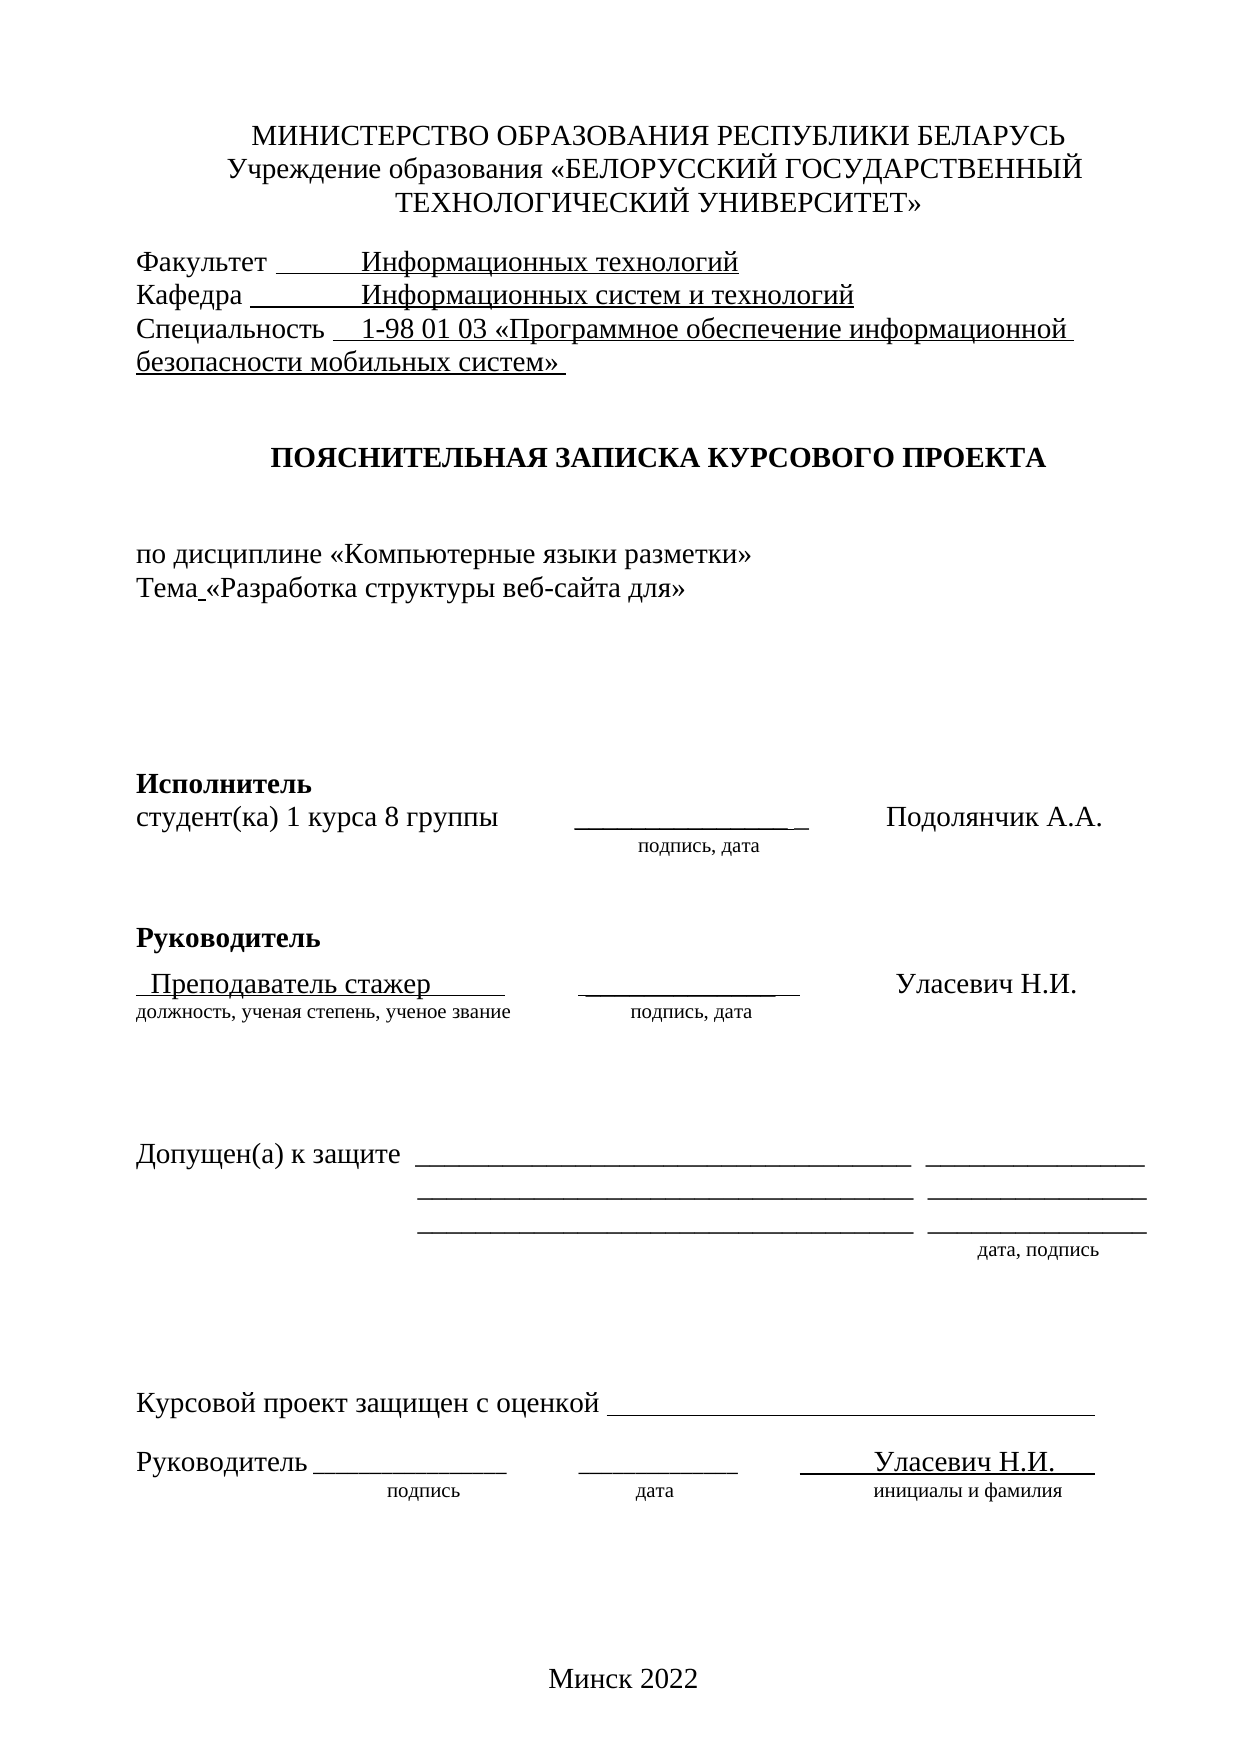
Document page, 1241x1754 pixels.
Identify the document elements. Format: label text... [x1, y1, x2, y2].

text Кафедра Информационных систем и технологий [136, 277, 1181, 311]
text __________________________________ _______________ [136, 1203, 1181, 1236]
text студент(ка) 1 курса 8 группы _______________ _ Подолянчик А.А. [136, 799, 1181, 833]
text подпись, дата [136, 833, 1181, 857]
text должность, ученая степень, ученое звание подпись, дата [136, 999, 1181, 1023]
text ПОЯСНИТЕЛЬНАЯ ЗАПИСКА КУРСОВОГО ПРОЕКТА [136, 440, 1181, 474]
text Руководитель [136, 920, 1181, 953]
text Тема «Разработка структуры веб-сайта для» [136, 570, 1181, 603]
text Курсовой проект защищен с оценкой [136, 1386, 1181, 1419]
text дата, подпись [136, 1236, 1181, 1261]
text Допущен(а) к защите __________________________________ _______________ [136, 1136, 1181, 1169]
text Руководитель _________________ ______________ Уласевич Н.И. [136, 1444, 1181, 1478]
text Специальность 1-98 01 03 «Программное обеспечение информационной безопасности мобильных систем» [136, 311, 1181, 378]
text Преподаватель стажер _____________ Уласевич Н.И. [136, 966, 1181, 999]
text по дисциплине «Компьютерные языки разметки» [136, 536, 1181, 570]
text __________________________________ _______________ [136, 1169, 1181, 1203]
text МИНИСТЕРСТВО ОБРАЗОВАНИЯ РЕСПУБЛИКИ БЕЛАРУСЬ Учреждение образования «БЕЛОРУССКИЙ ГОСУДАРСТВЕННЫЙ ТЕХНОЛОГИЧЕСКИЙ УНИВЕРСИТЕТ» [136, 118, 1181, 219]
text Исполнитель [136, 766, 1181, 799]
text Факультет Информационных технологий [136, 244, 1181, 277]
text подпись дата инициалы и фамилия [136, 1478, 1181, 1502]
